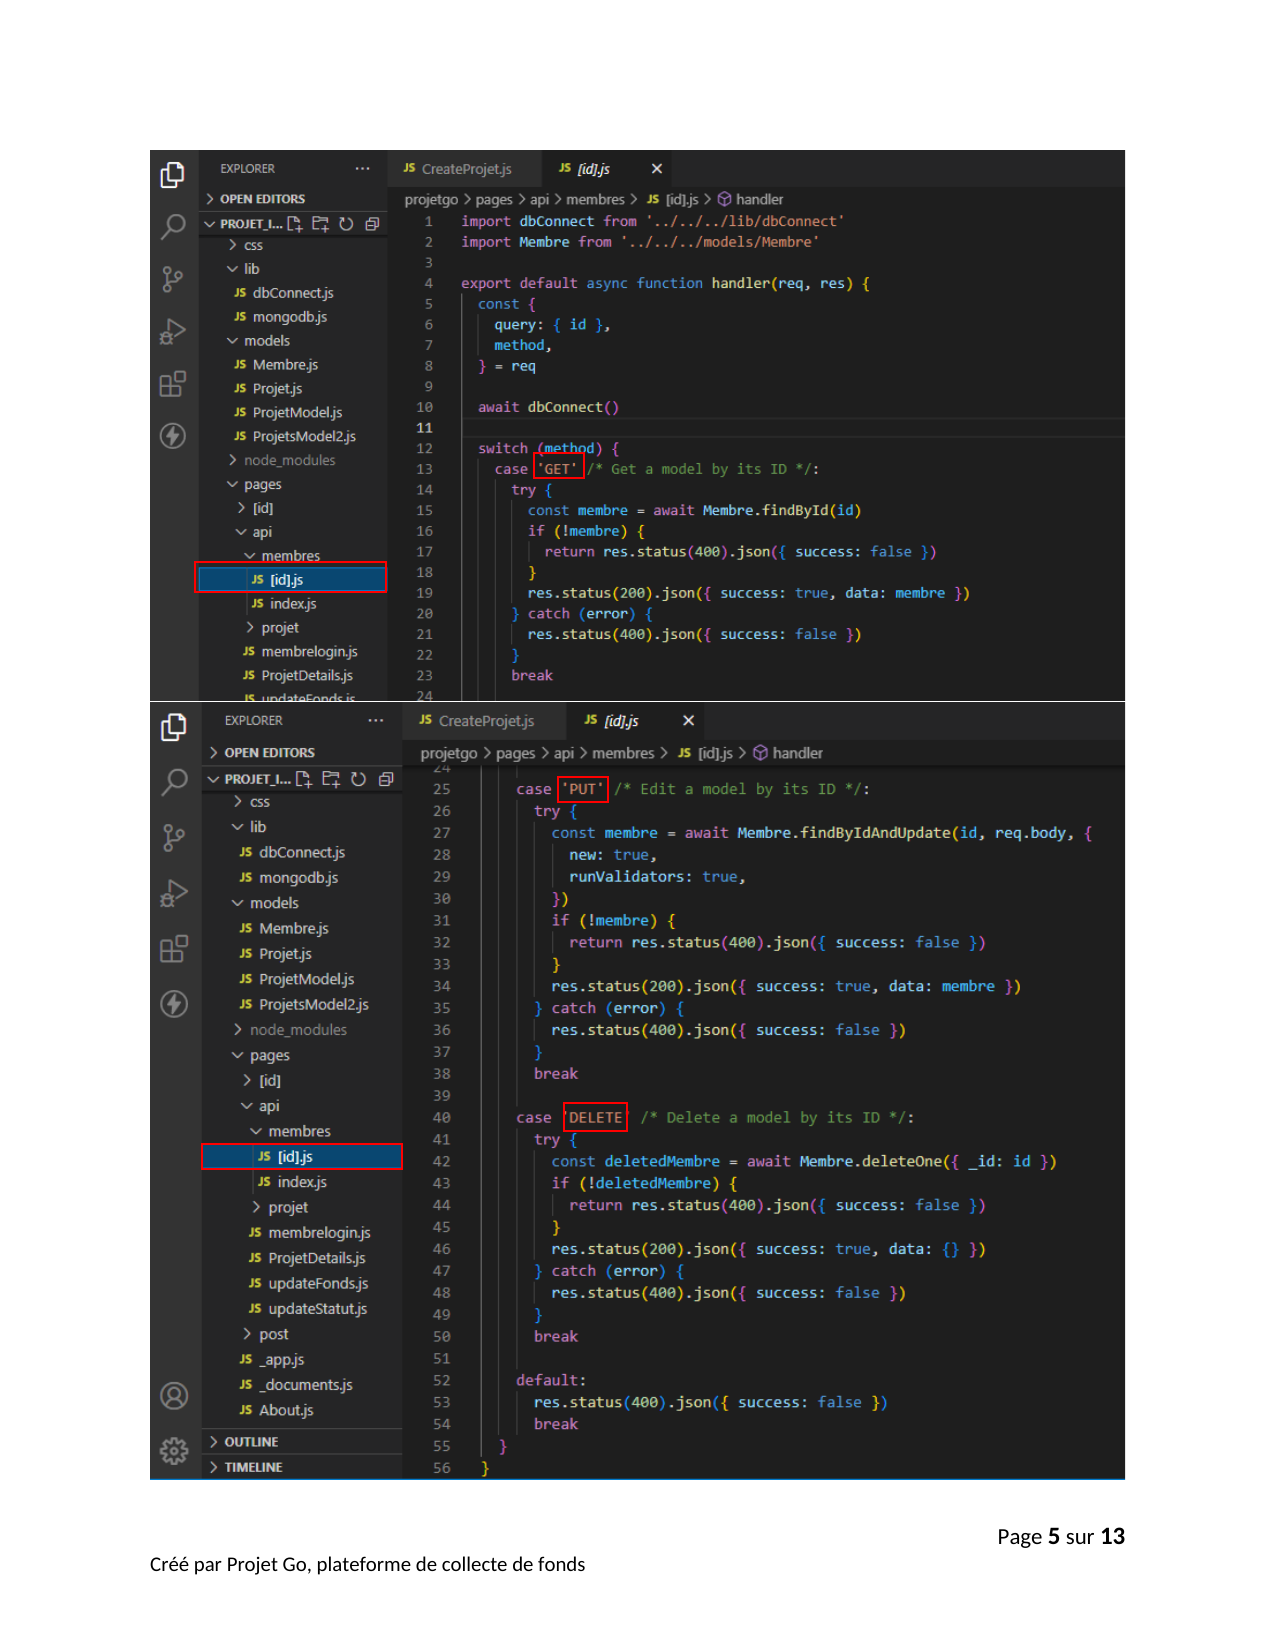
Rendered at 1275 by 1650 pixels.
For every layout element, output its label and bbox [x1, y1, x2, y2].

picture [150, 150, 1125, 701]
picture [150, 702, 1125, 1480]
